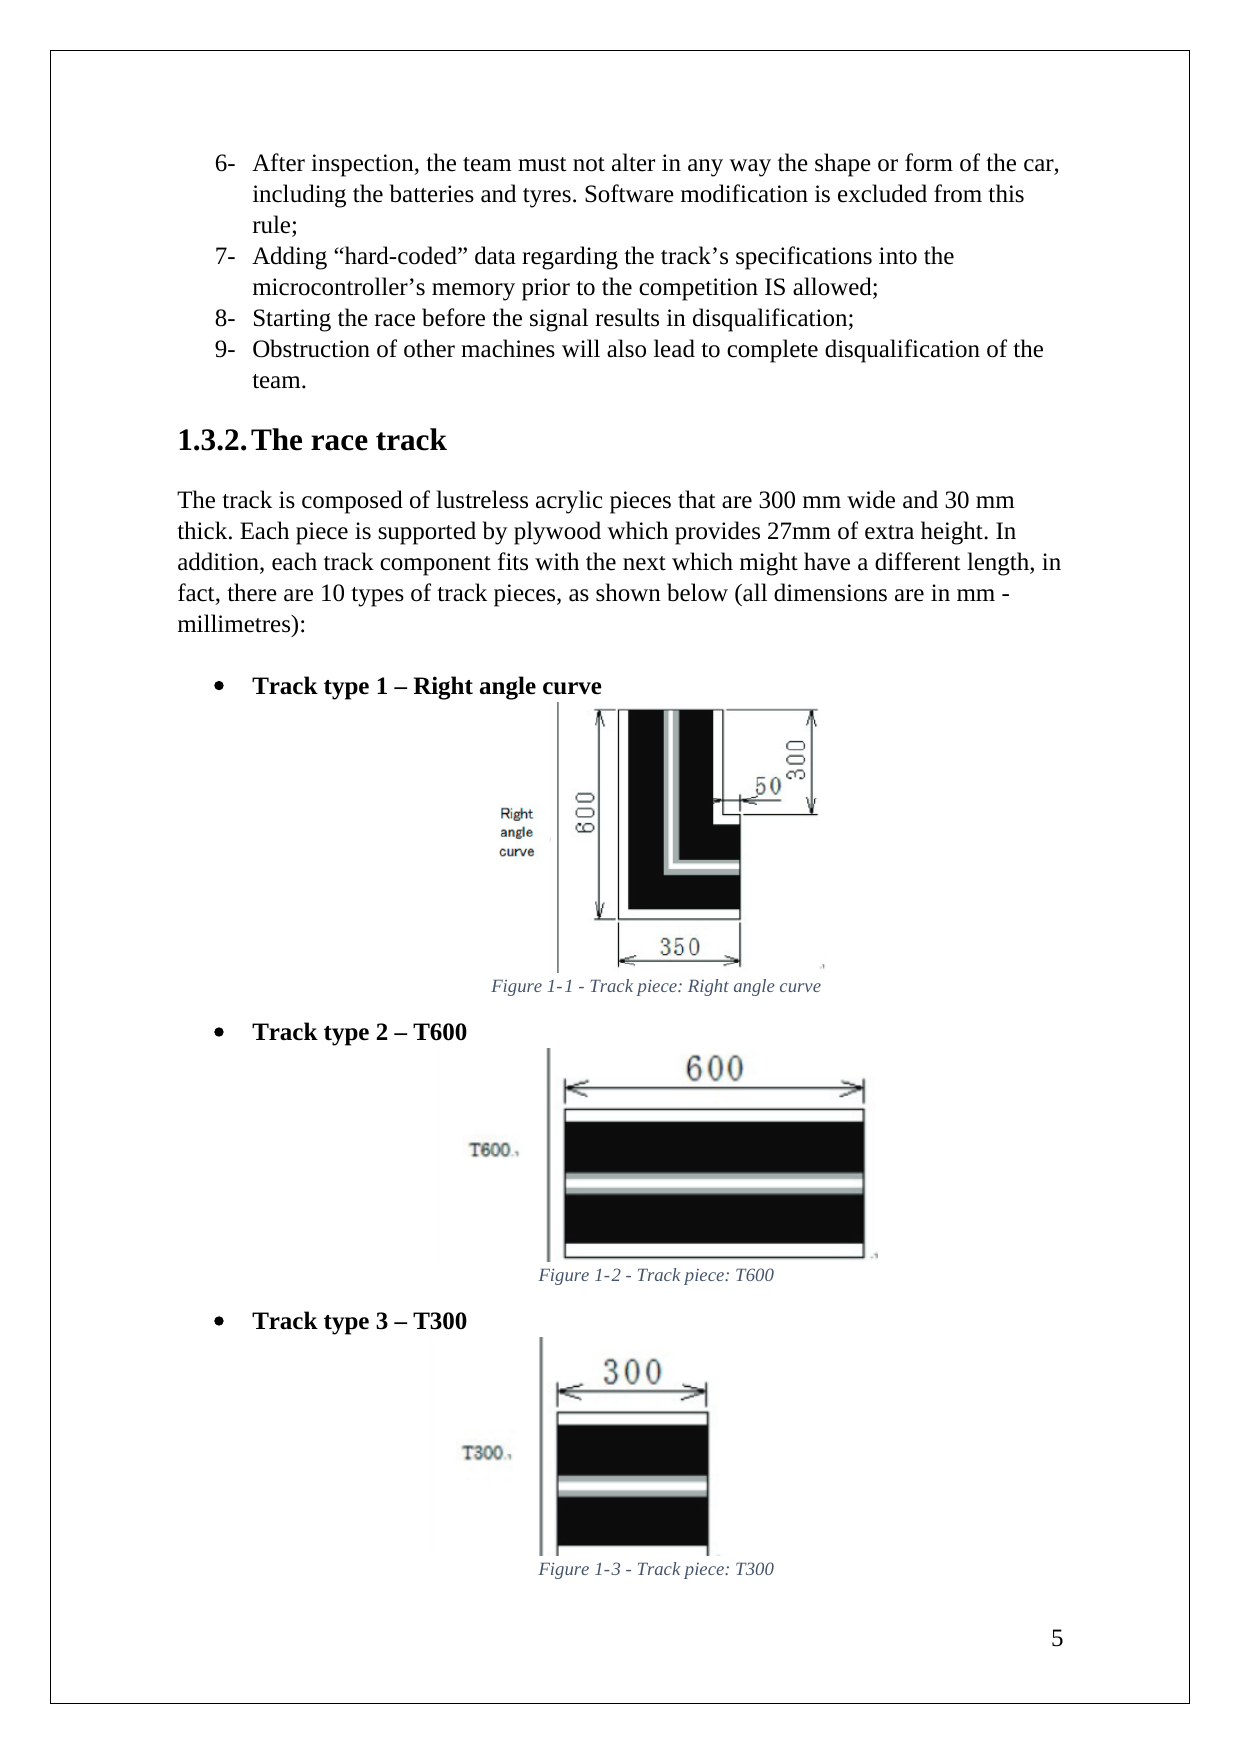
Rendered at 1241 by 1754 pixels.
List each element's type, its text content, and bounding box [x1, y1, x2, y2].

list After inspection, the team must not alter in any way the shape or form of the car, including the batteries and tyres. Software modification is excluded from this rule; [214, 148, 1063, 238]
list Adding “hard-coded” data regarding the track’s specifications into the microcontroller’s memory prior to the competition IS allowed; [214, 241, 1063, 301]
text Figure 1-1 - Track piece: Right angle curve [251, 975, 1063, 997]
list Track type 2 – T600 [214, 1017, 1063, 1046]
list Track type 1 – Right angle curve [214, 671, 1063, 700]
picture [430, 1337, 885, 1556]
picture [483, 702, 832, 973]
text Figure 1-2 - Track piece: T600 [251, 1264, 1063, 1286]
list Starting the race before the signal results in disqualification; [214, 303, 1063, 332]
list Track type 3 – T300 [214, 1306, 1063, 1335]
text Figure 1-3 - Track piece: T300 [251, 1558, 1063, 1580]
subtitle The race track [177, 421, 1063, 457]
text The track is composed of lustreless acrylic pieces that are 300 mm wide and 30 mm thick. Each piece is supported by plywood which provides 27mm of extra height. In addition, each track component fits with the next which might have a different length, in fact, there are 10 types of track pieces, as shown below (all dimensions are in mm - millimetres): [177, 485, 1063, 638]
list Obstruction of other machines will also lead to complete disqualification of the team. [214, 334, 1063, 394]
picture [437, 1048, 878, 1262]
